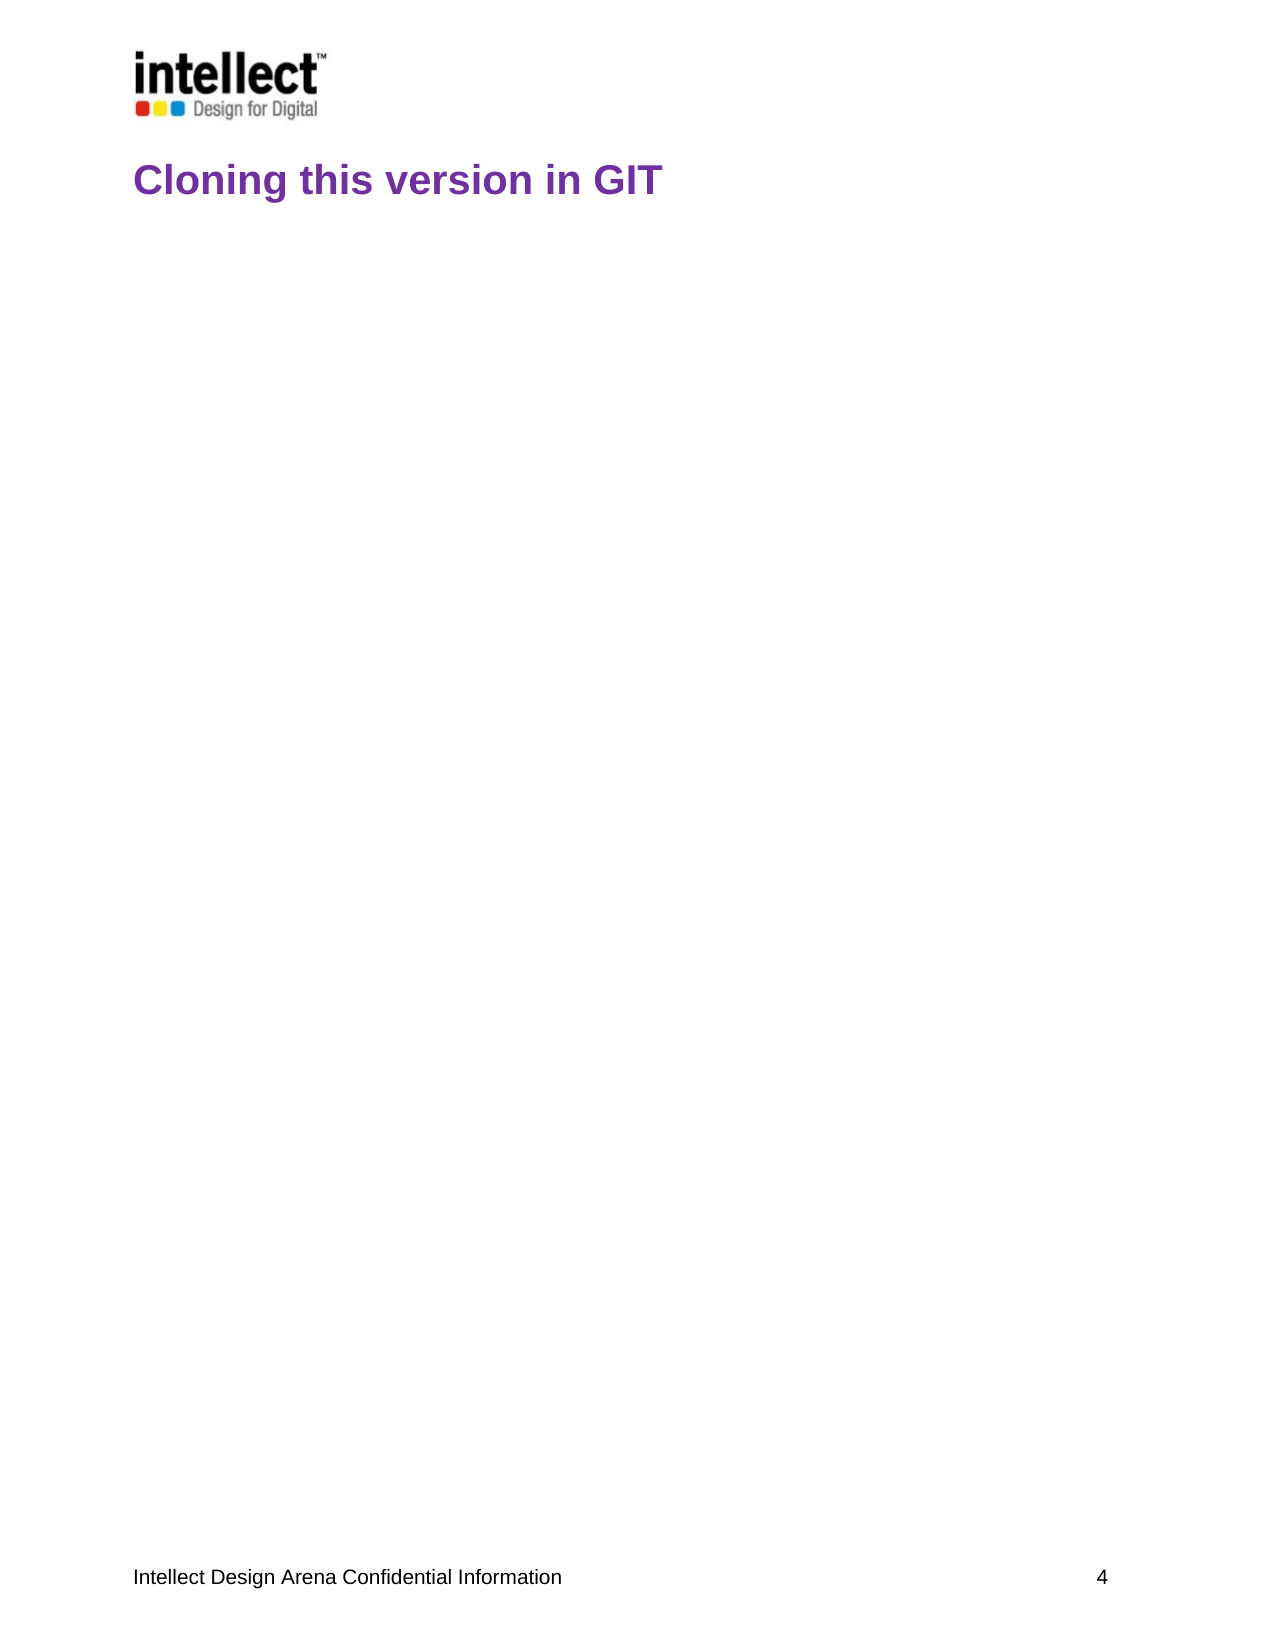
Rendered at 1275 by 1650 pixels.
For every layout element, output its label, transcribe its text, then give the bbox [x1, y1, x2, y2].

picture [132, 42, 333, 127]
text Cloning this version in GIT [133, 155, 1125, 203]
